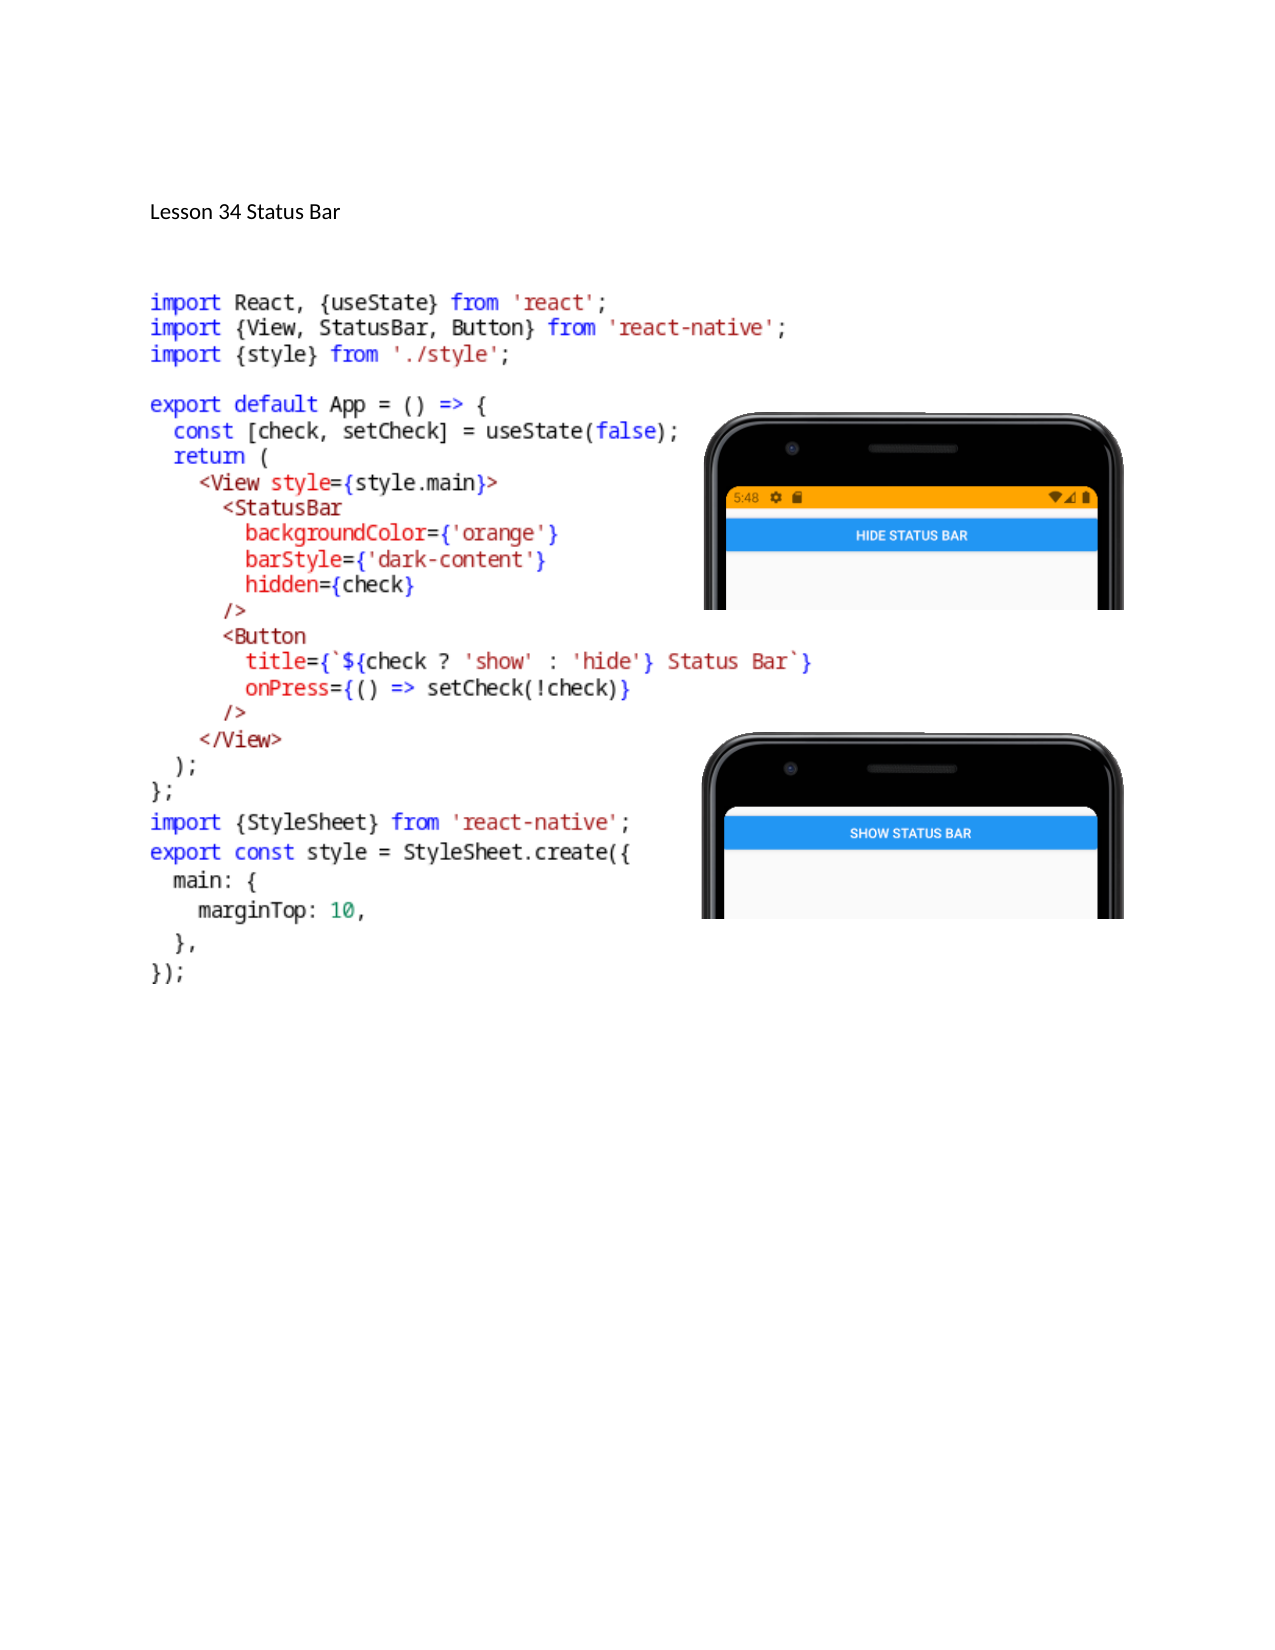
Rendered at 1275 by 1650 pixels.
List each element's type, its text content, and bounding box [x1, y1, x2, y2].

text Lesson 34 Status Bar [150, 197, 1125, 225]
